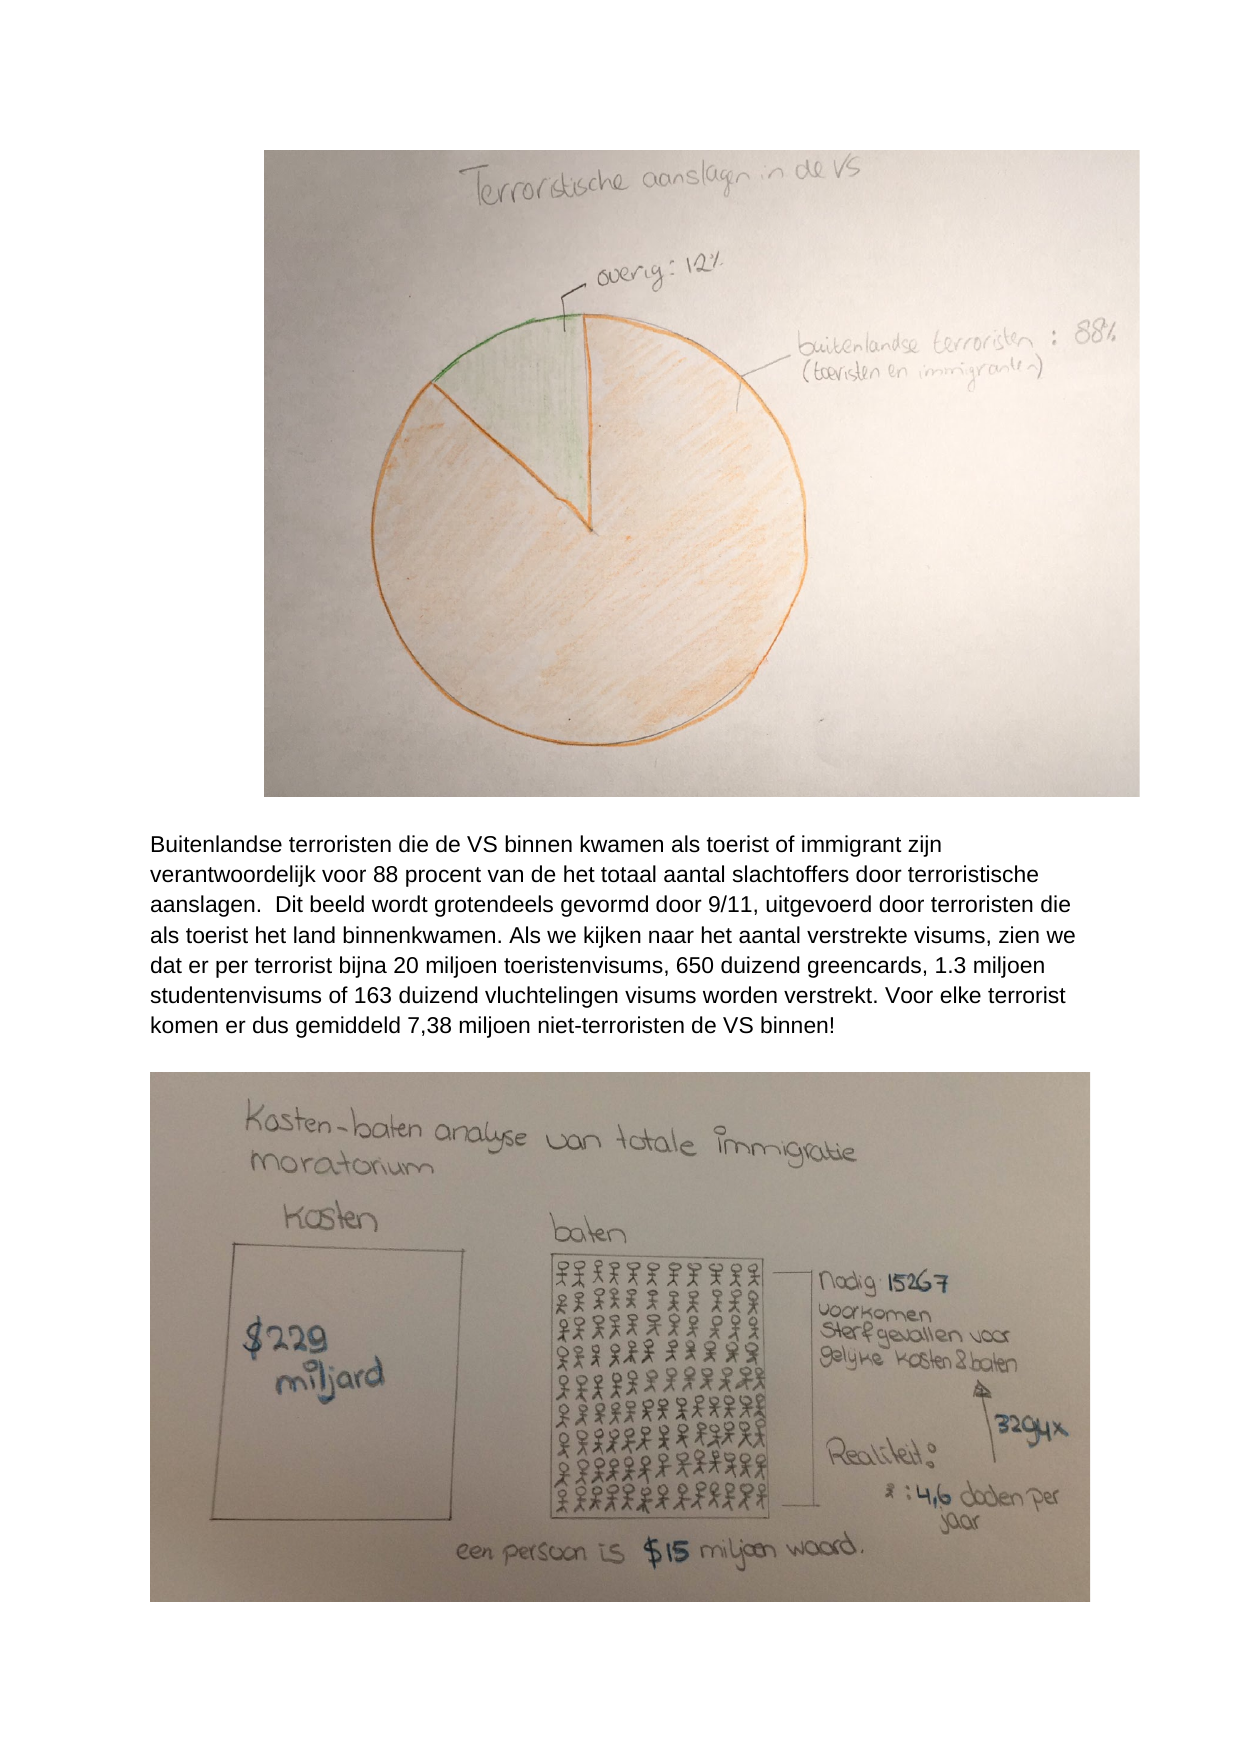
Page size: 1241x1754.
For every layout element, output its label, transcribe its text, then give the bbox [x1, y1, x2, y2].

picture [264, 150, 1140, 797]
picture [150, 1072, 1091, 1602]
text Buitenlandse terroristen die de VS binnen kwamen als toerist of immigrant zijn verantwoordelijk voor 88 procent van de het totaal aantal slachtoffers door terroristische aanslagen. Dit beeld wordt grotendeels gevormd door 9/11, uitgevoerd door terroristen die als toerist het land binnenkwamen. Als we kijken naar het aantal verstrekte visums, zien we dat er per terrorist bijna 20 miljoen toeristenvisums, 650 duizend greencards, 1.3 miljoen studentenvisums of 163 duizend vluchtelingen visums worden verstrekt. Voor elke terrorist komen er dus gemiddeld 7,38 miljoen niet-terroristen de VS binnen! [150, 831, 1090, 1039]
